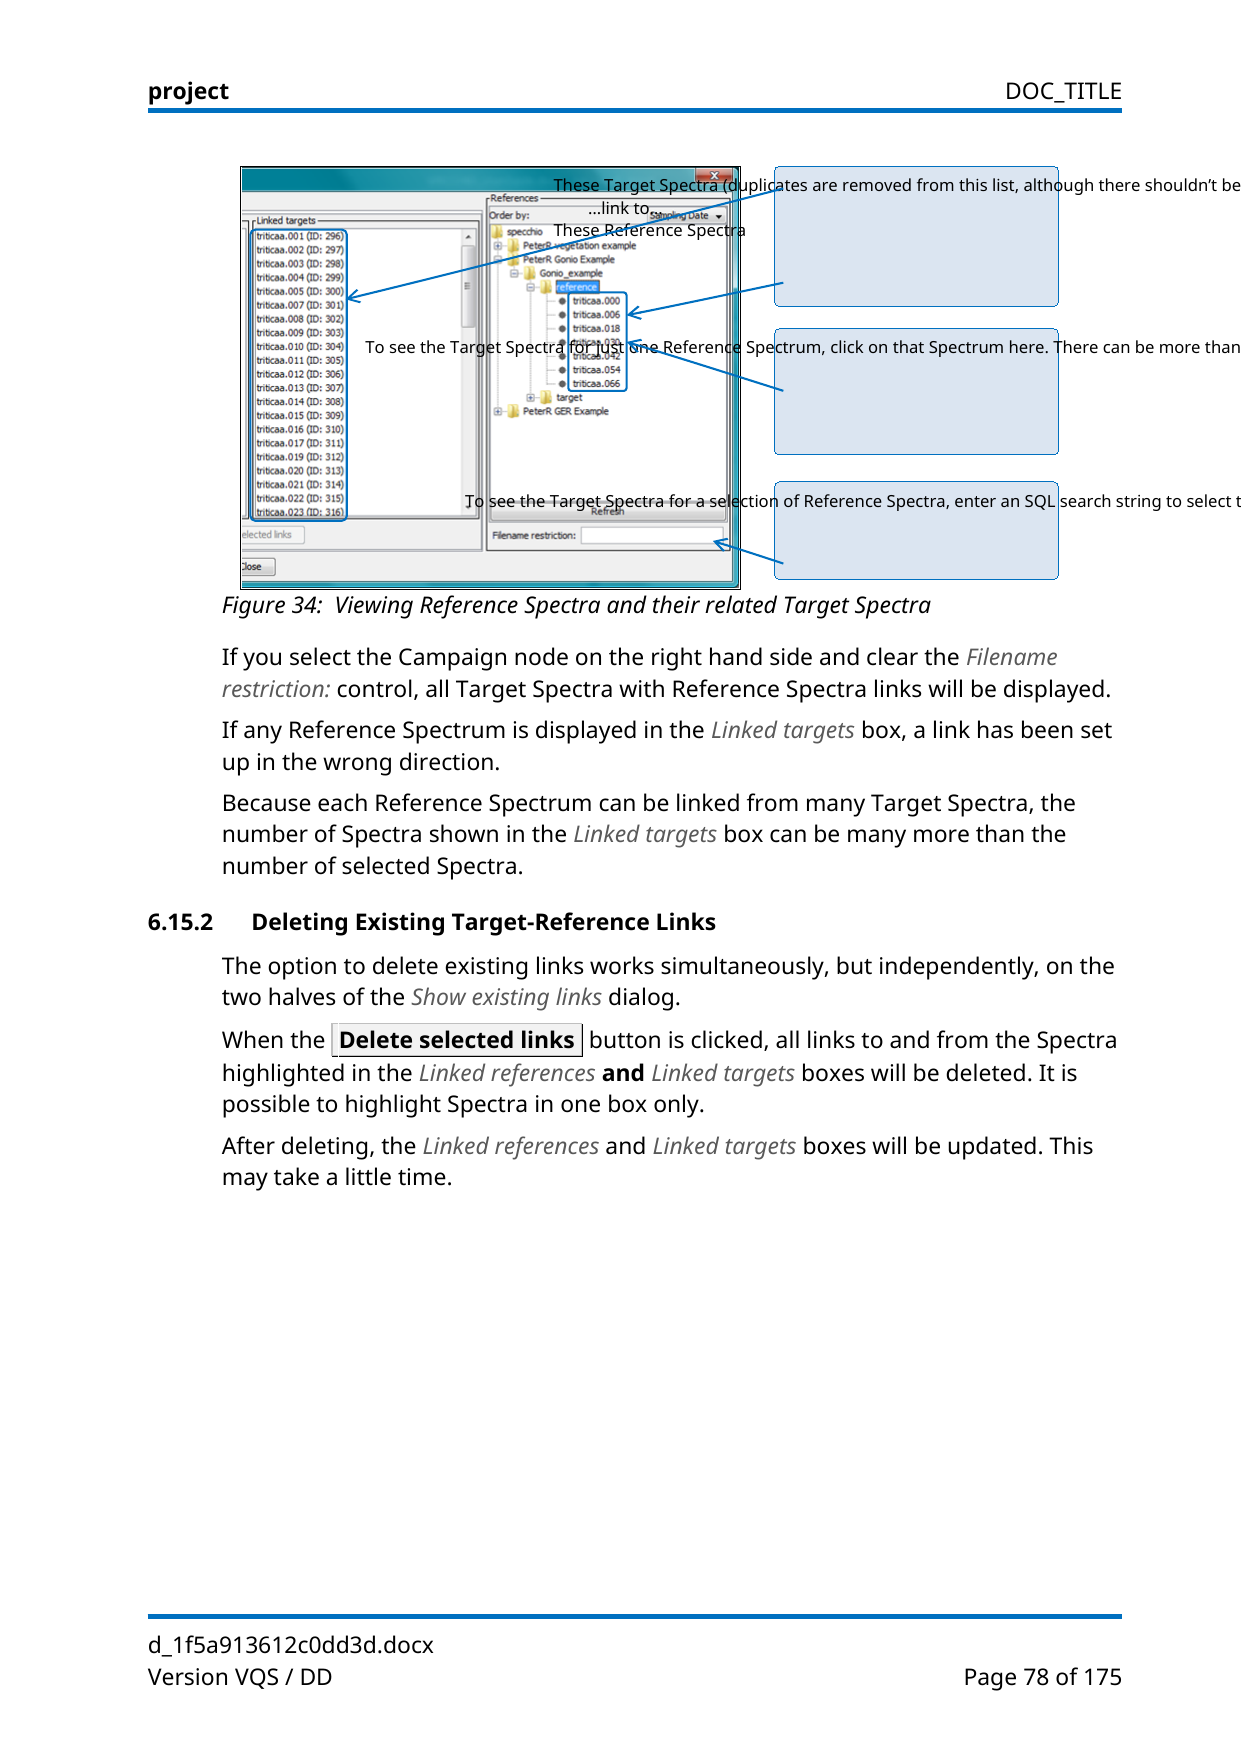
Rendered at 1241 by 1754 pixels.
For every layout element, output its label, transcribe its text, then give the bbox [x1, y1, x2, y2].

text If you select the Campaign node on the right hand side and clear the Filename restriction: control, all Target Spectra with Reference Spectra links will be displayed. [222, 641, 1122, 704]
text When the Delete selected links button is clicked, all links to and from the Spectra highlighted in the Linked references and Linked targets boxes will be deleted. It is possible to highlight Spectra in one box only. [222, 1023, 1122, 1119]
subtitle Deleting Existing Target-Reference Links [148, 906, 1122, 937]
picture [241, 167, 740, 589]
text The option to delete existing links works simultaneously, but independently, on the two halves of the Show existing links dialog. [222, 950, 1122, 1012]
picture [570, 294, 625, 389]
text If any Reference Spectrum is displayed in the Linked targets box, a link has been set up in the wrong direction. [222, 714, 1122, 777]
text Because each Reference Spectrum can be linked from many Target Spectra, the number of Spectra shown in the Linked targets box can be many more than the number of selected Spectra. [222, 787, 1122, 881]
picture [628, 294, 740, 375]
text After deleting, the Linked references and Linked targets boxes will be updated. This may take a little time. [222, 1130, 1122, 1192]
picture [252, 231, 345, 519]
